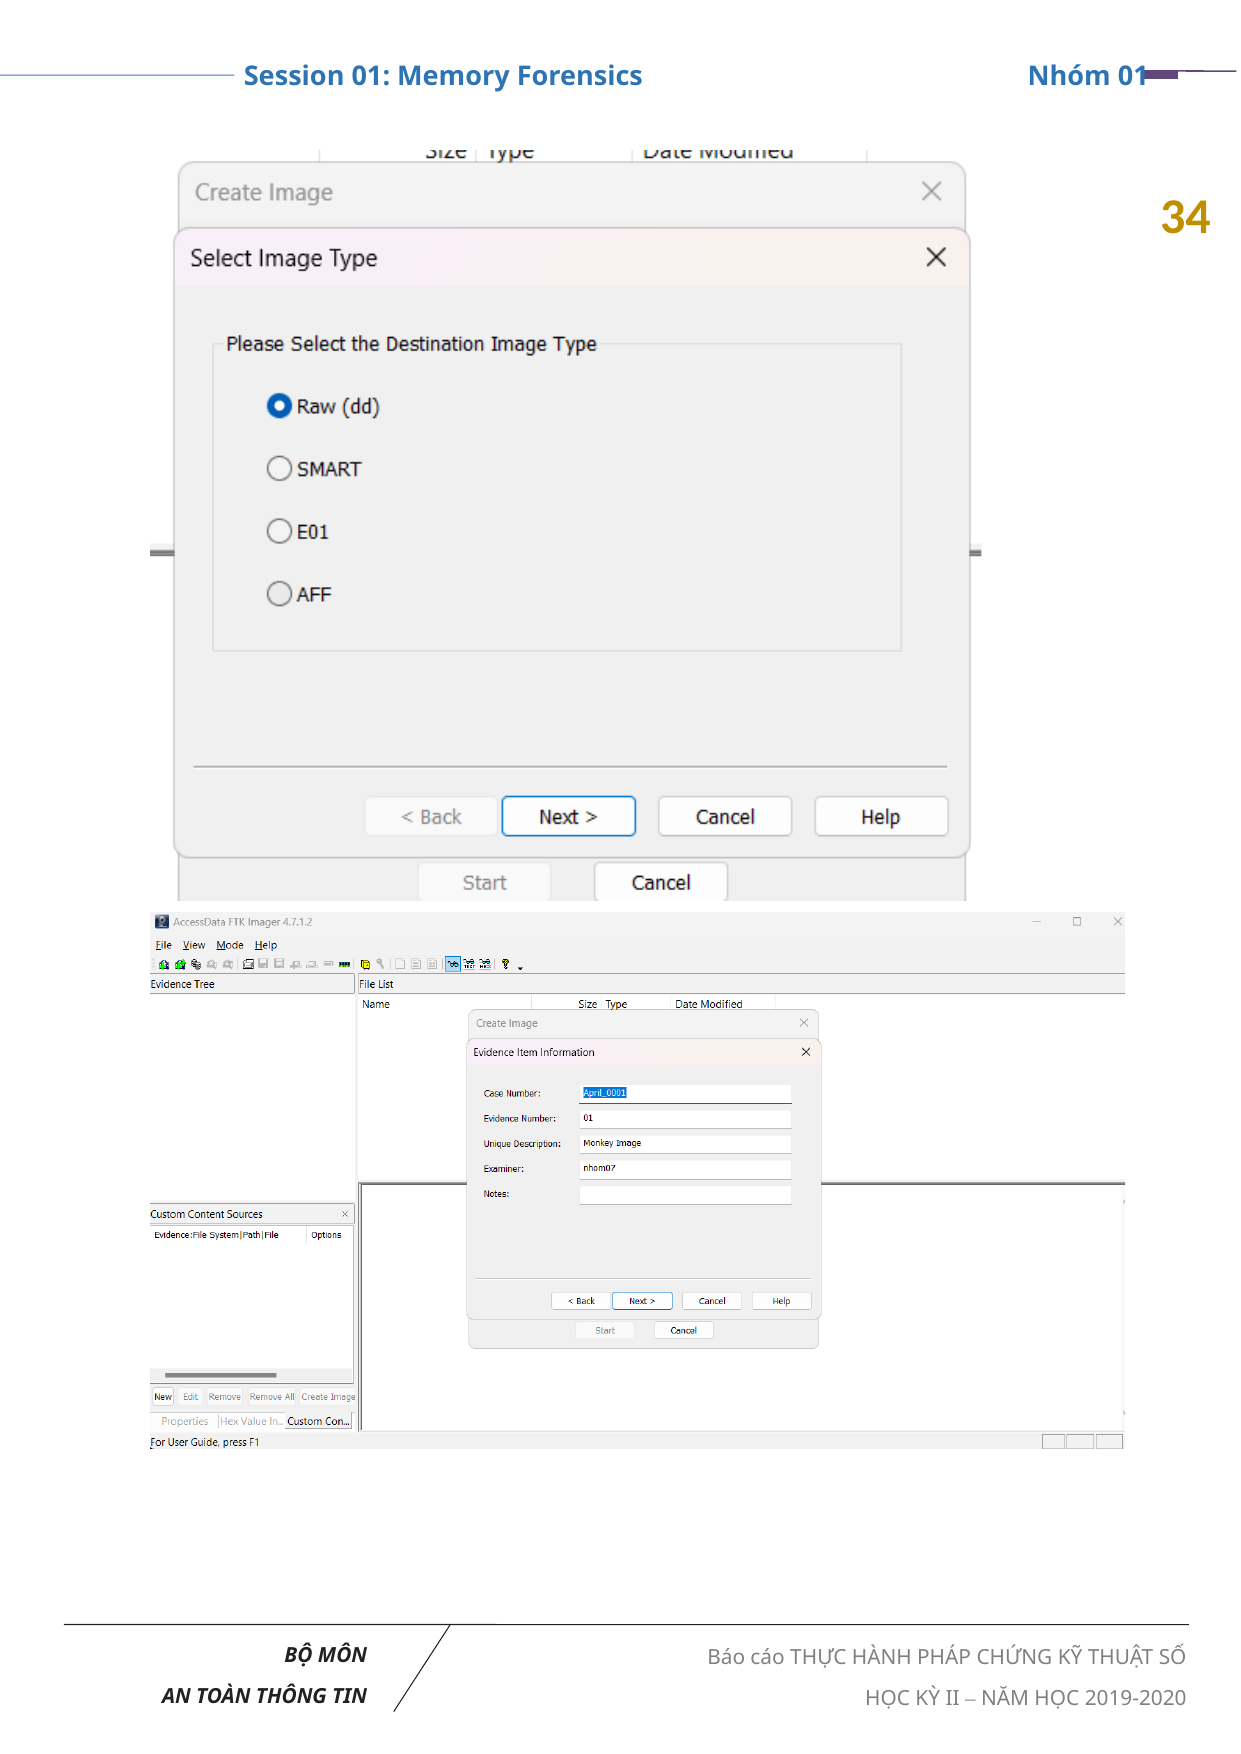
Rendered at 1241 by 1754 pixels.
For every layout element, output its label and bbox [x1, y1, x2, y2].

picture [150, 150, 982, 901]
picture [150, 912, 1125, 1449]
